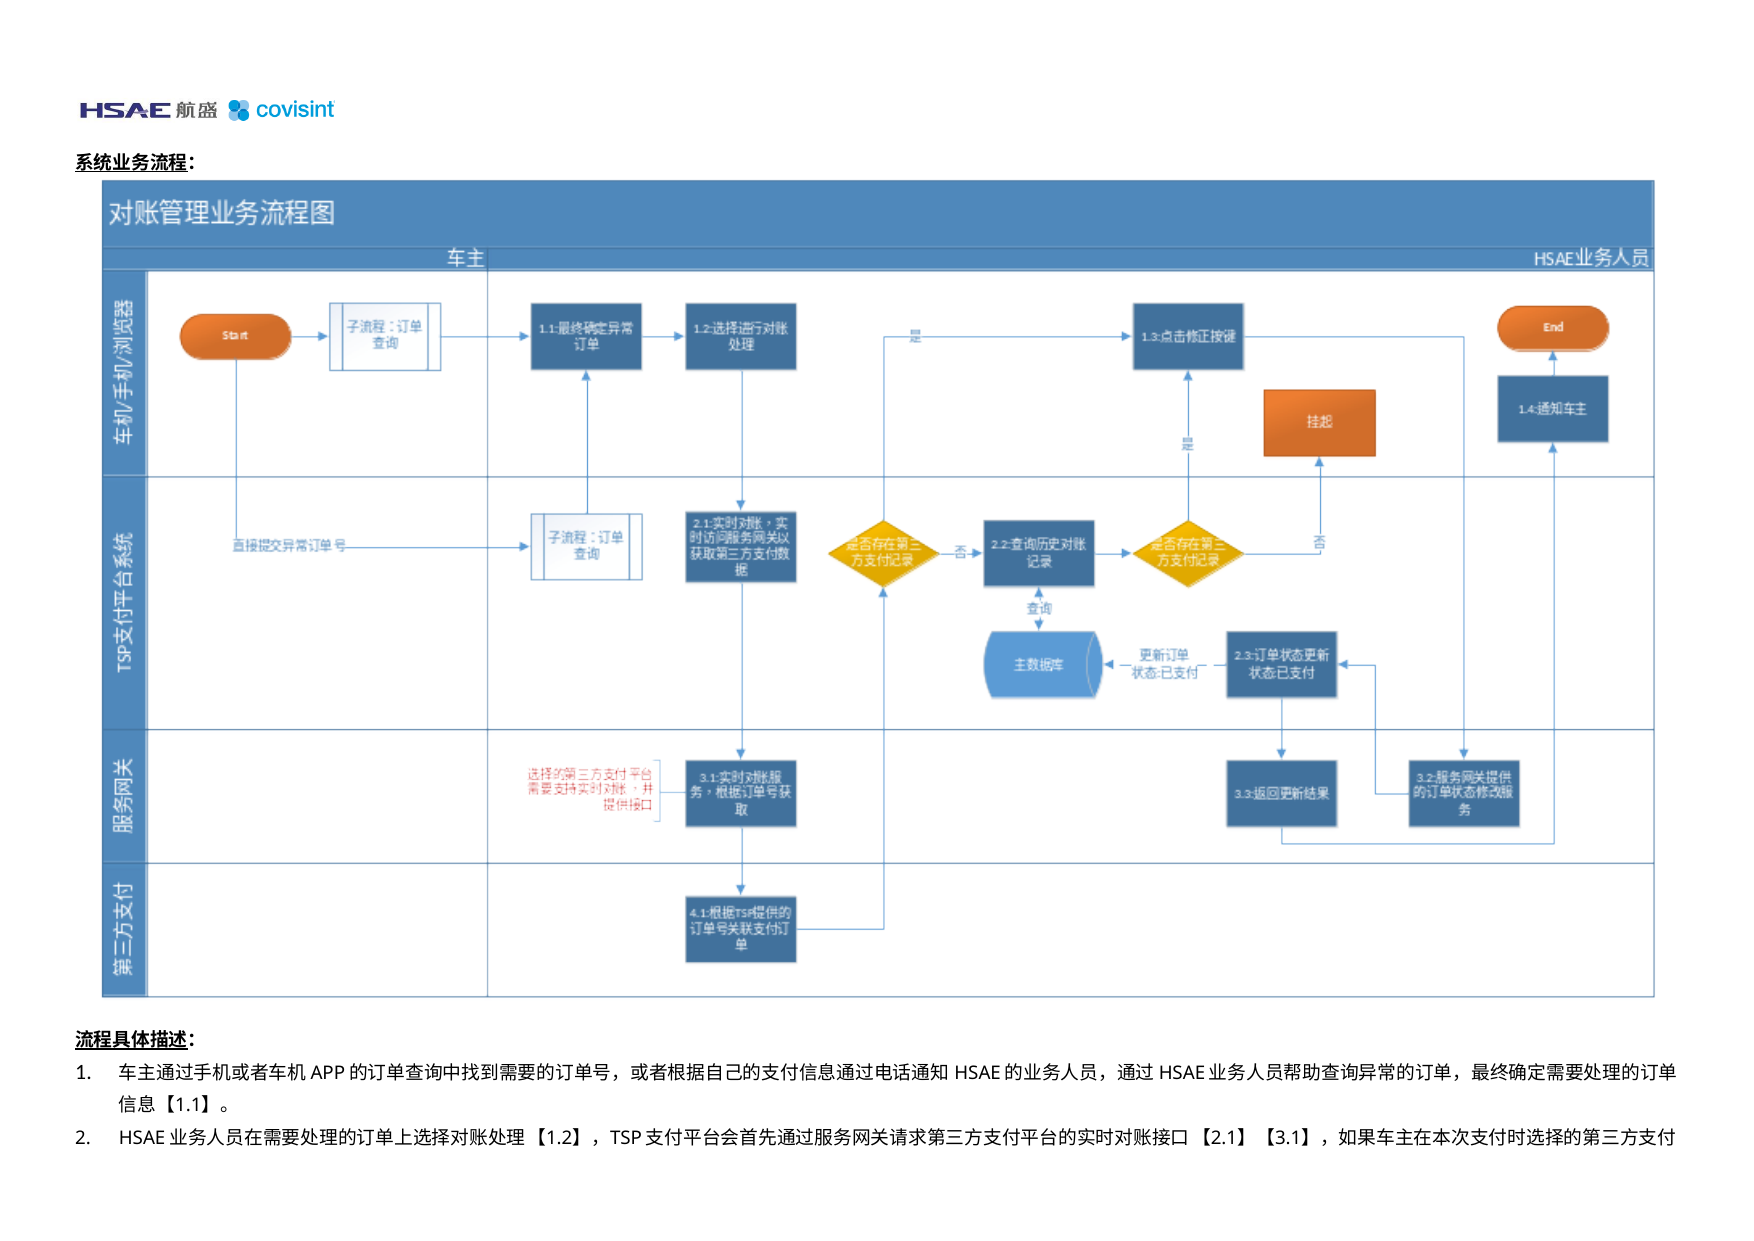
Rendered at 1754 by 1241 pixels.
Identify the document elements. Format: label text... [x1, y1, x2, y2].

picture [75, 89, 224, 132]
text 系统业务流程： [75, 145, 1679, 177]
picture [228, 88, 335, 132]
list 车主通过手机或者车机APP的订单查询中找到需要的订单号，或者根据自己的支付信息通过电话通知HSAE的业务人员，通过HSAE业务人员帮助查询异常的订单，最终确定需要处理的订单信息【1.1】。 [75, 1055, 1679, 1120]
text 流程具体描述： [75, 1022, 1679, 1055]
